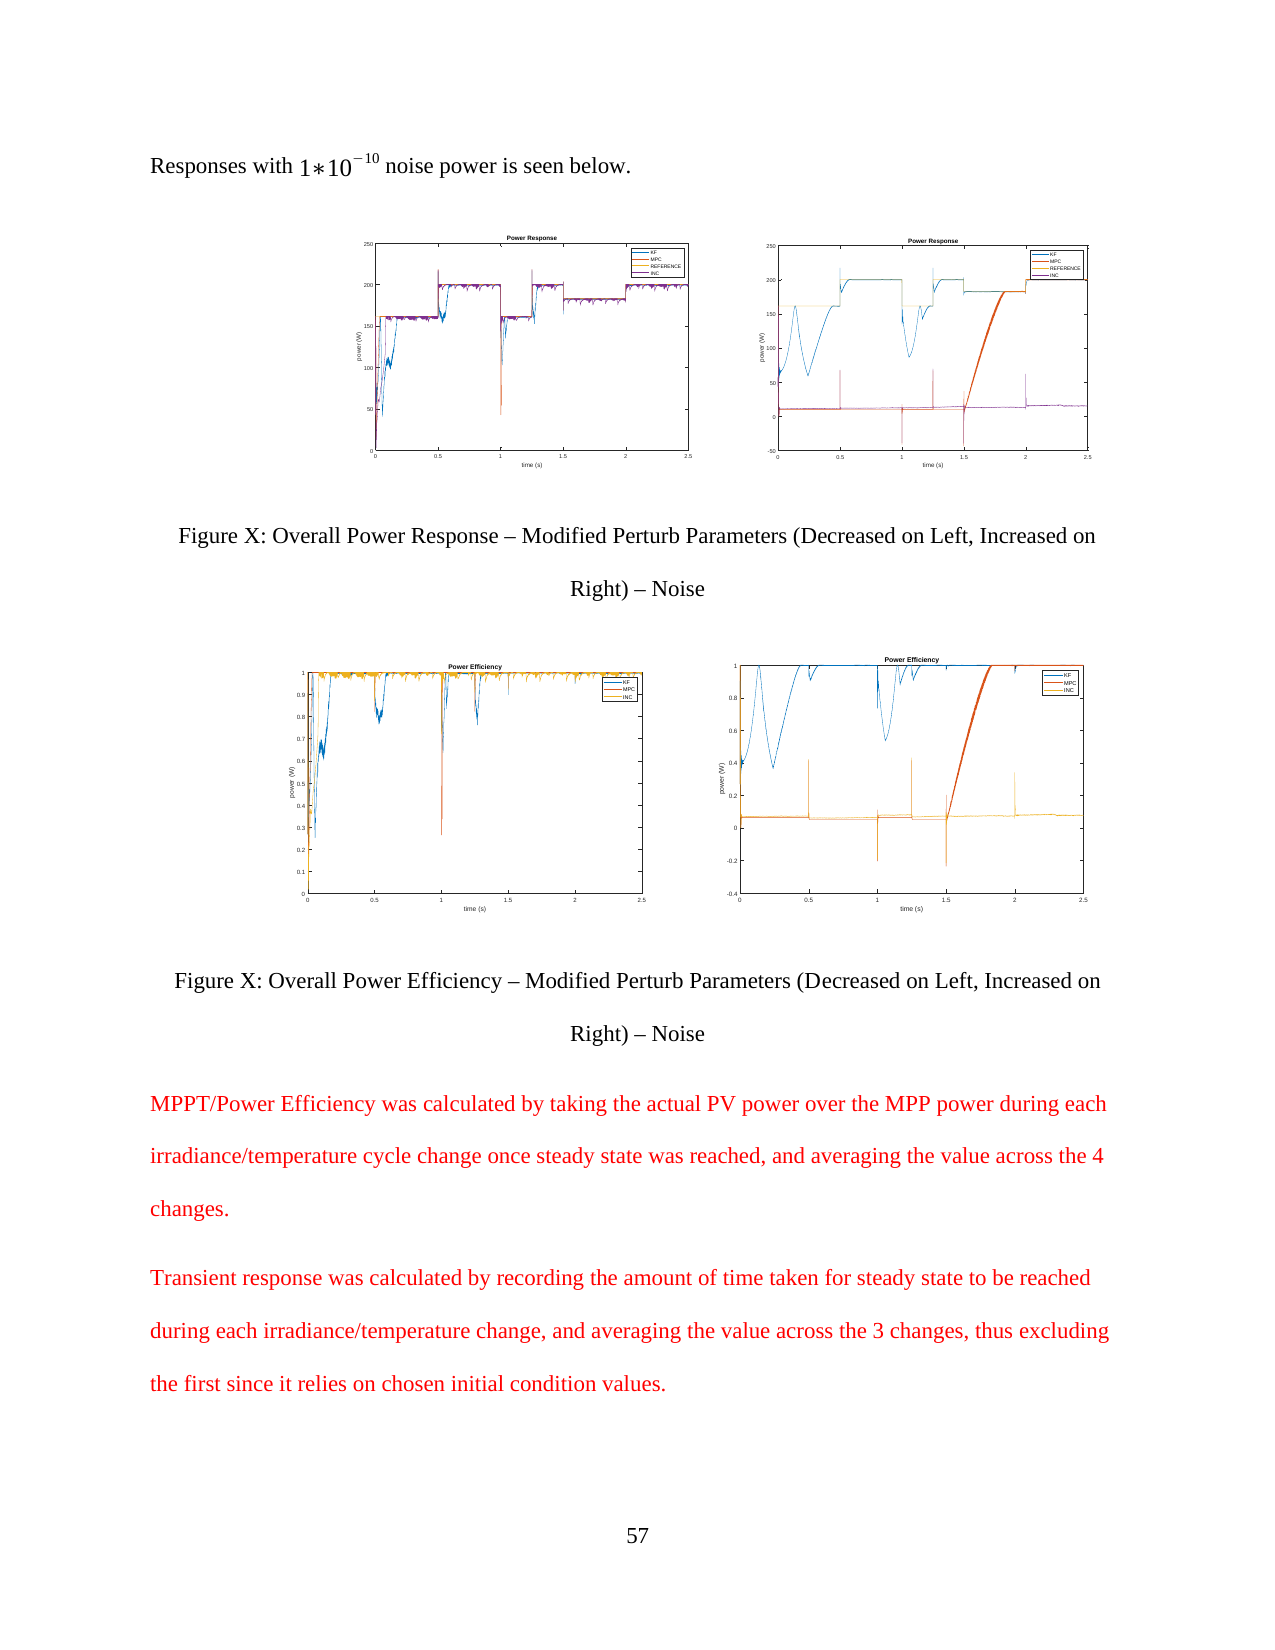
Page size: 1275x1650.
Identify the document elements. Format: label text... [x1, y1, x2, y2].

text Figure X: Overall Power Response – Modified Perturb Parameters (Decreased on Left, Increased on Right) – Noise [150, 522, 1125, 601]
text Figure X: Overall Power Efficiency – Modified Perturb Parameters (Decreased on Left, Increased on Right) – Noise [150, 967, 1125, 1047]
text Responses with noise power is seen below. [150, 150, 1125, 181]
text MPPT/Power Efficiency was calculated by taking the actual PV power over the MPP power during each irradiance/temperature cycle change once steady state was reached, and averaging the value across the 4 changes. [150, 1089, 1125, 1221]
text Transient response was calculated by recording the amount of time taken for steady state to be reached during each irradiance/temperature change, and averaging the value across the 3 changes, thus excluding the first since it relies on chosen initial condition values. [150, 1264, 1125, 1396]
